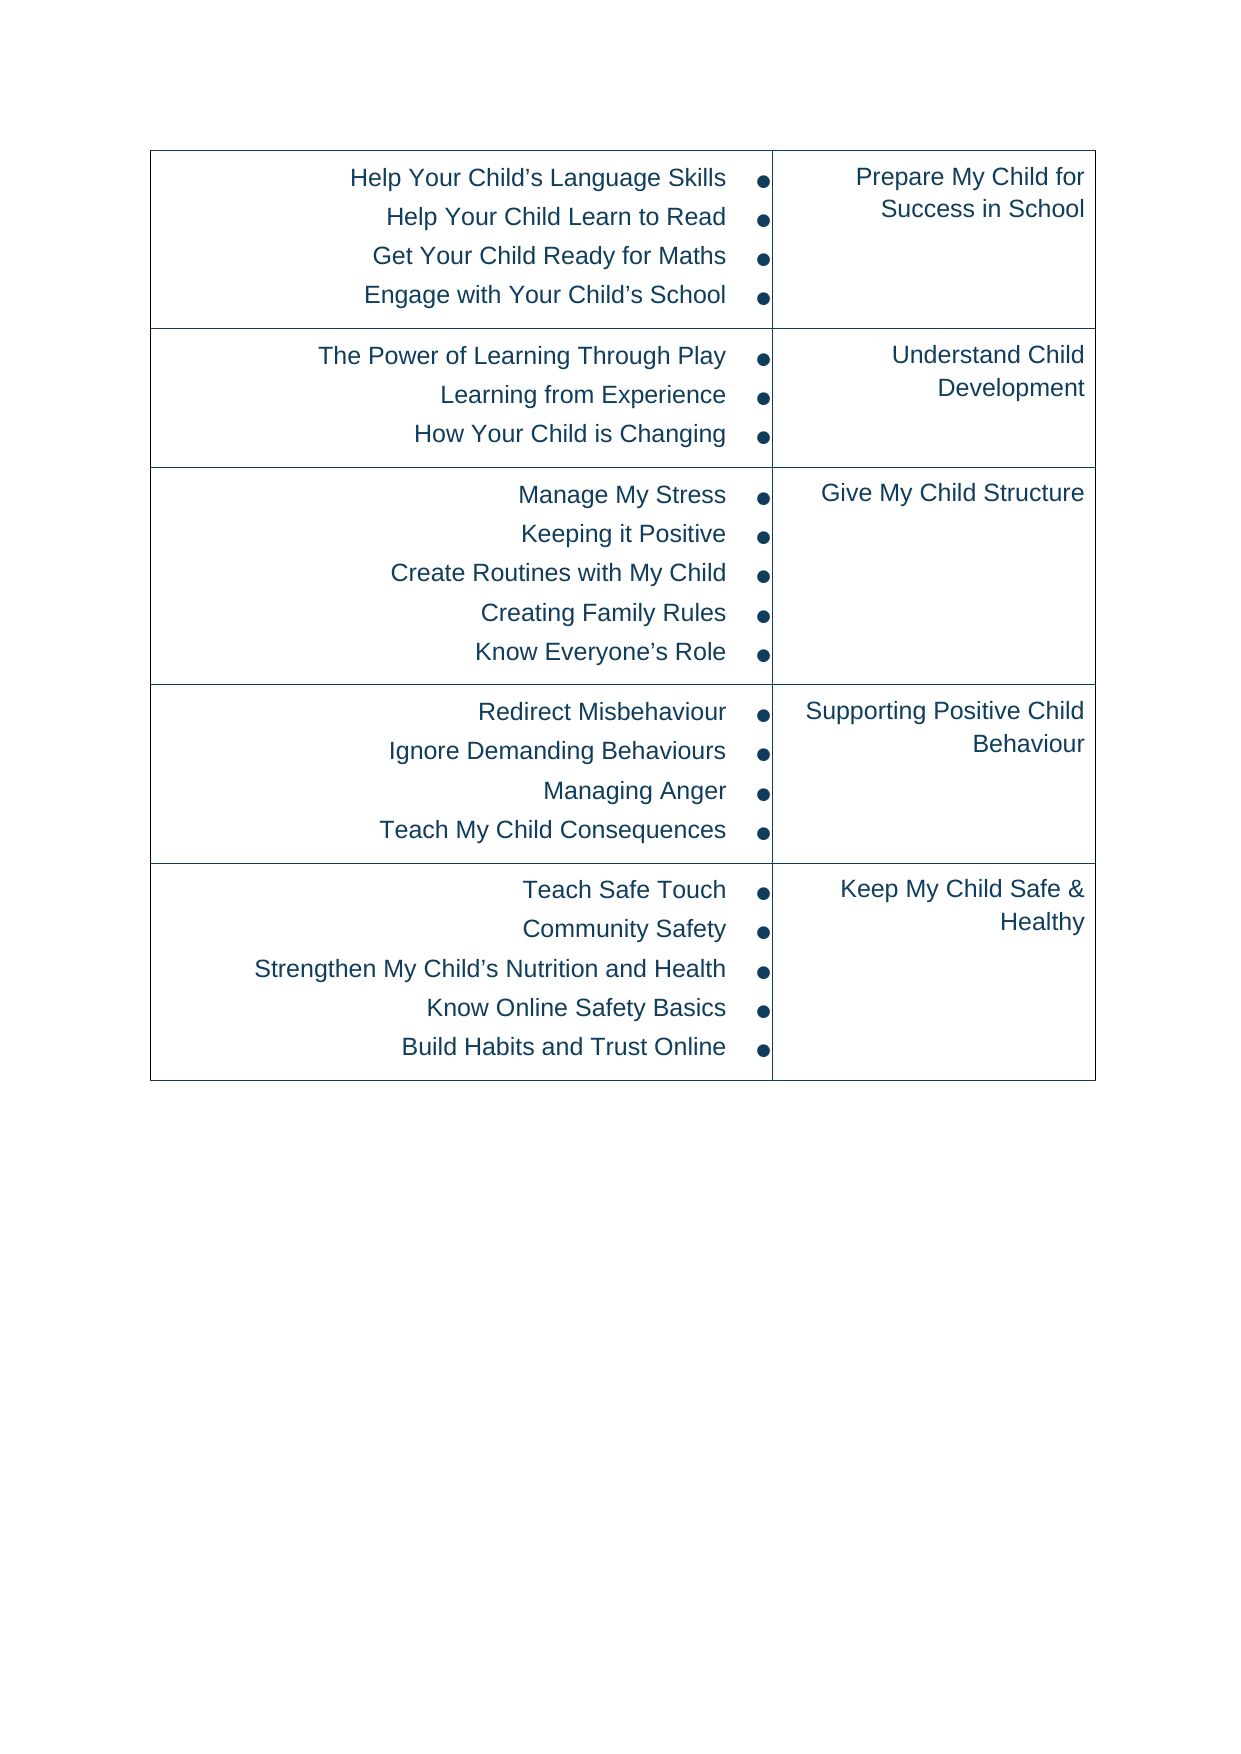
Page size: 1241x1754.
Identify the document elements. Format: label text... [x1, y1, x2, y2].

table_cell Supporting Positive Child Behaviour [773, 685, 1095, 862]
table_cell Give My Child Structure [773, 468, 1095, 684]
table_cell Understand Child Development [773, 329, 1095, 467]
table_cell Keep My Child Safe & Healthy [773, 864, 1095, 1080]
table_cell The Power of Learning Through Play Learning from Experience How Your Child is Changing [151, 329, 772, 467]
table_cell Prepare My Child for Success in School [773, 151, 1095, 328]
table_cell Redirect Misbehaviour Ignore Demanding Behaviours Managing Anger Teach My Child Consequences [151, 685, 772, 862]
table_cell Teach Safe Touch Community Safety Strengthen My Child’s Nutrition and Health Know Online Safety Basics Build Habits and Trust Online [151, 864, 772, 1080]
table_cell Manage My Stress Keeping it Positive Create Routines with My Child Creating Family Rules Know Everyone’s Role [151, 468, 772, 684]
table_cell Help Your Child’s Language Skills Help Your Child Learn to Read Get Your Child Ready for Maths Engage with Your Child’s School [151, 151, 772, 328]
